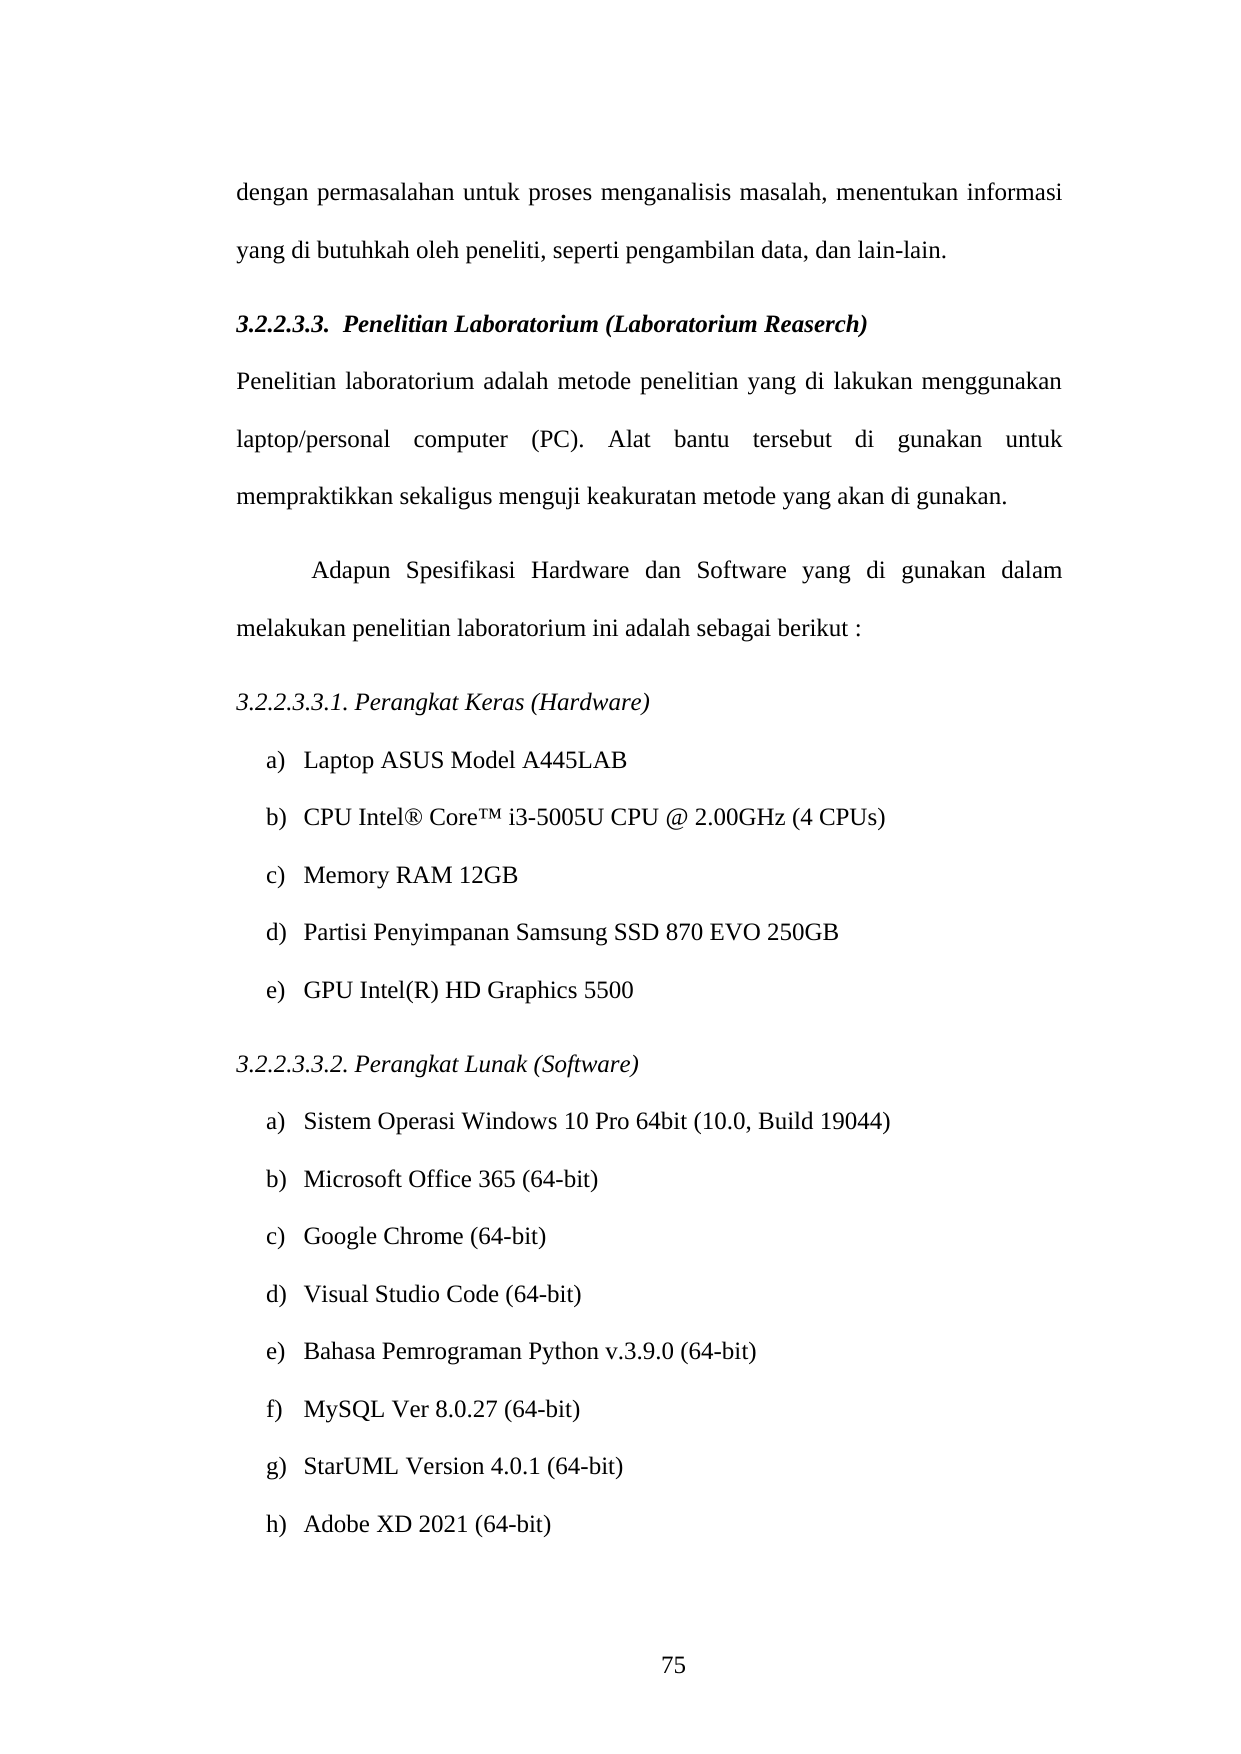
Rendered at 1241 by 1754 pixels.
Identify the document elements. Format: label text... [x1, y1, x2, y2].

list Laptop ASUS Model A445LAB [266, 745, 1063, 773]
list MySQL Ver 8.0.27 (64-bit) [266, 1394, 1063, 1423]
list Adobe XD 2021 (64-bit) [266, 1509, 1063, 1538]
list StarUML Version 4.0.1 (64-bit) [266, 1451, 1063, 1480]
text Adapun Spesifikasi Hardware dan Software yang di gunakan dalam melakukan penelitian laboratorium ini adalah sebagai berikut : [236, 556, 1063, 642]
list Microsoft Office 365 (64-bit) [266, 1164, 1063, 1193]
list Memory RAM 12GB [266, 860, 1063, 888]
list Bahasa Pemrograman Python v.3.9.0 (64-bit) [266, 1336, 1063, 1365]
list CPU Intel® Core™ i3-5005U CPU @ 2.00GHz (4 CPUs) [266, 802, 1063, 831]
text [236, 177, 1063, 263]
list Visual Studio Code (64-bit) [266, 1279, 1063, 1308]
subtitle Penelitian Laboratorium (Laboratorium Reaserch) [236, 309, 1063, 338]
subtitle Perangkat Keras (Hardware) [236, 687, 1063, 716]
list Partisi Penyimpanan Samsung SSD 870 EVO 250GB [266, 917, 1063, 946]
subtitle Perangkat Lunak (Software) [236, 1049, 1063, 1078]
text Penelitian laboratorium adalah metode penelitian yang di lakukan menggunakan laptop/personal computer (PC). Alat bantu tersebut di gunakan untuk mempraktikkan sekaligus menguji keakuratan metode yang akan di gunakan. [236, 366, 1063, 510]
list GPU Intel(R) HD Graphics 5500 [266, 975, 1063, 1003]
list Google Chrome (64-bit) [266, 1221, 1063, 1250]
list Sistem Operasi Windows 10 Pro 64bit (10.0, Build 19044) [266, 1106, 1063, 1135]
